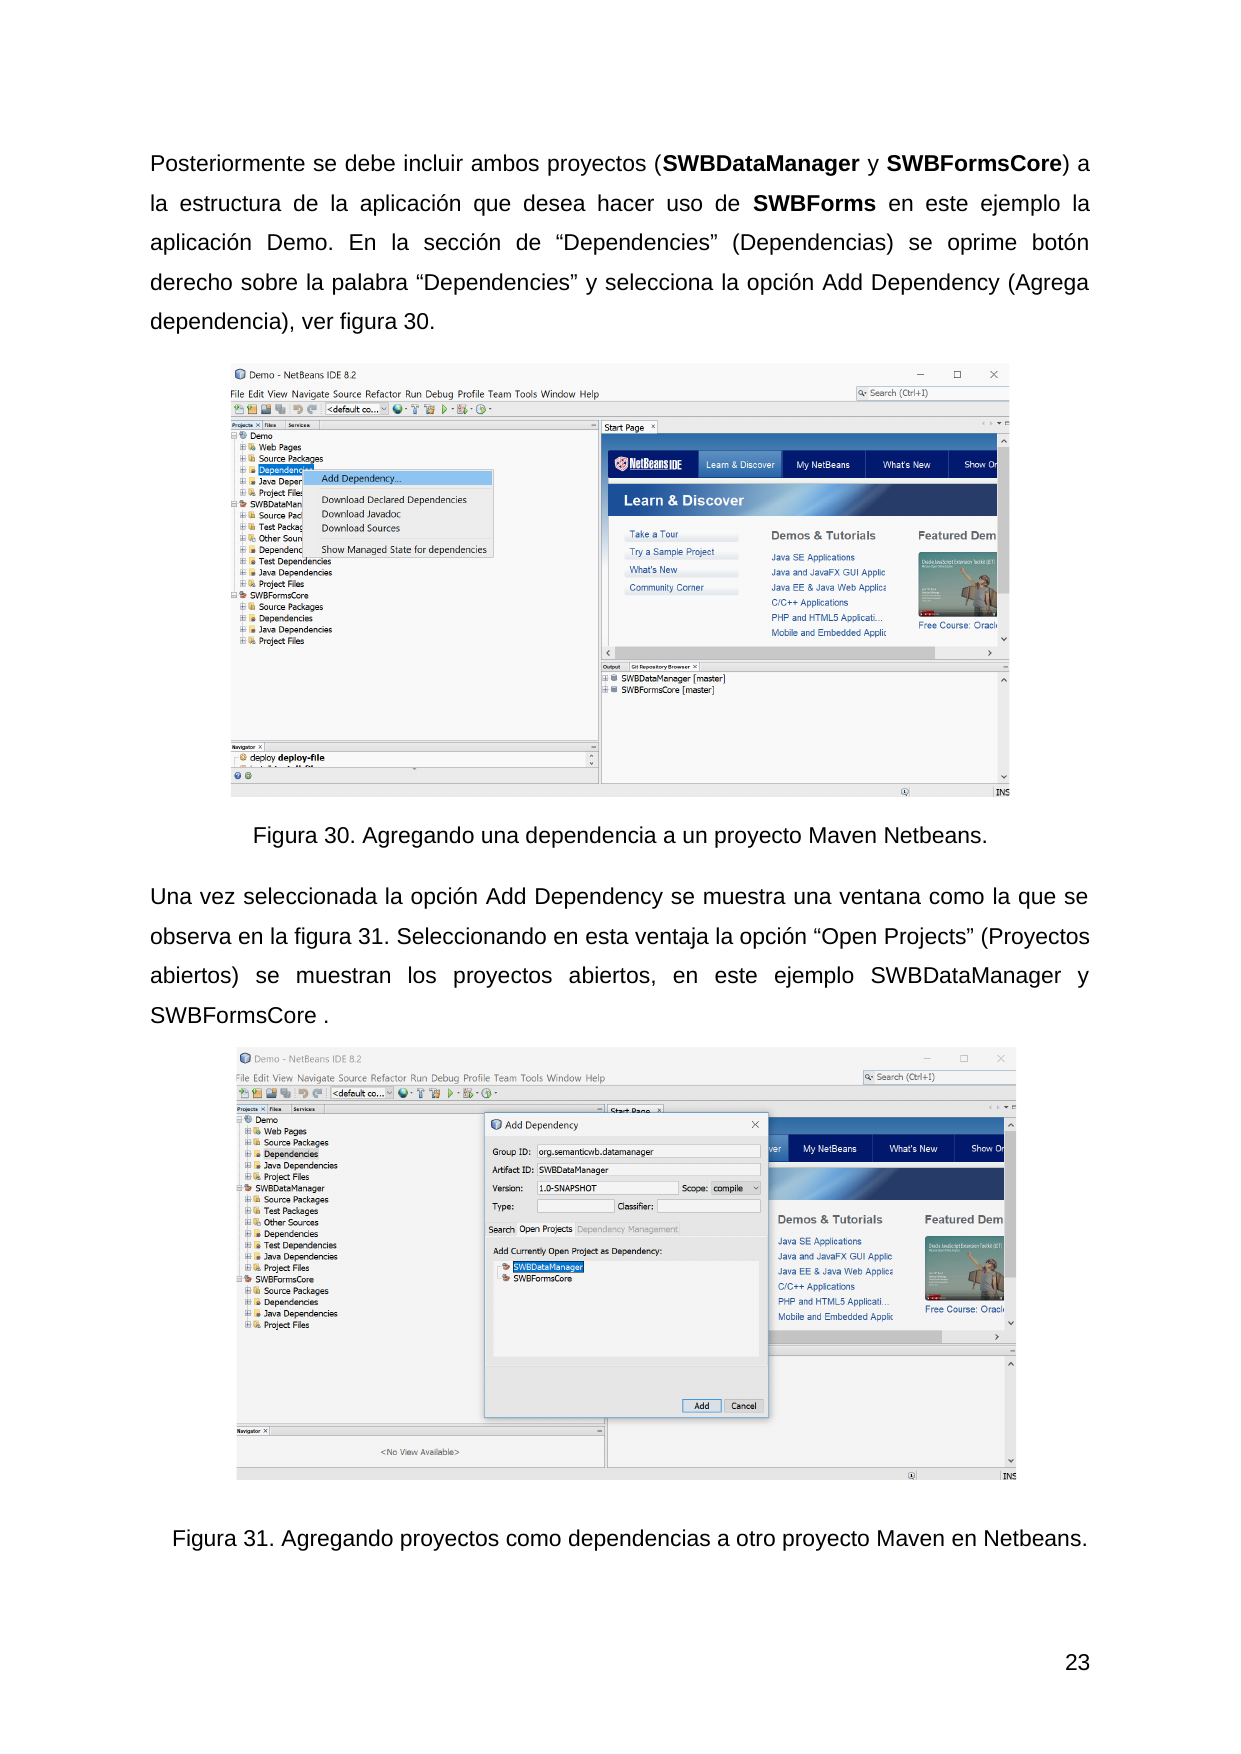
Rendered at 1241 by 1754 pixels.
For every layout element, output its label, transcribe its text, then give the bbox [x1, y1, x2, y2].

text Figura 30. Agregando una dependencia a un proyecto Maven Netbeans. [150, 822, 1090, 848]
picture [230, 363, 1010, 797]
text Una vez seleccionada la opción Add Dependency se muestra una ventana como la que se observa en la figura 31. Seleccionando en esta ventaja la opción “Open Projects” (Proyectos abiertos) se muestran los proyectos abiertos, en este ejemplo SWBDataManager y SWBFormsCore . [150, 883, 1090, 1028]
picture [236, 1047, 1017, 1480]
text Posteriormente se debe incluir ambos proyectos (SWBDataManager y SWBFormsCore) a la estructura de la aplicación que desea hacer uso de SWBForms en este ejemplo la aplicación Demo. En la sección de “Dependencies” (Dependencias) se oprime botón derecho sobre la palabra “Dependencies” y selecciona la opción Add Dependency (Agrega dependencia), ver figura 30. [150, 150, 1090, 334]
